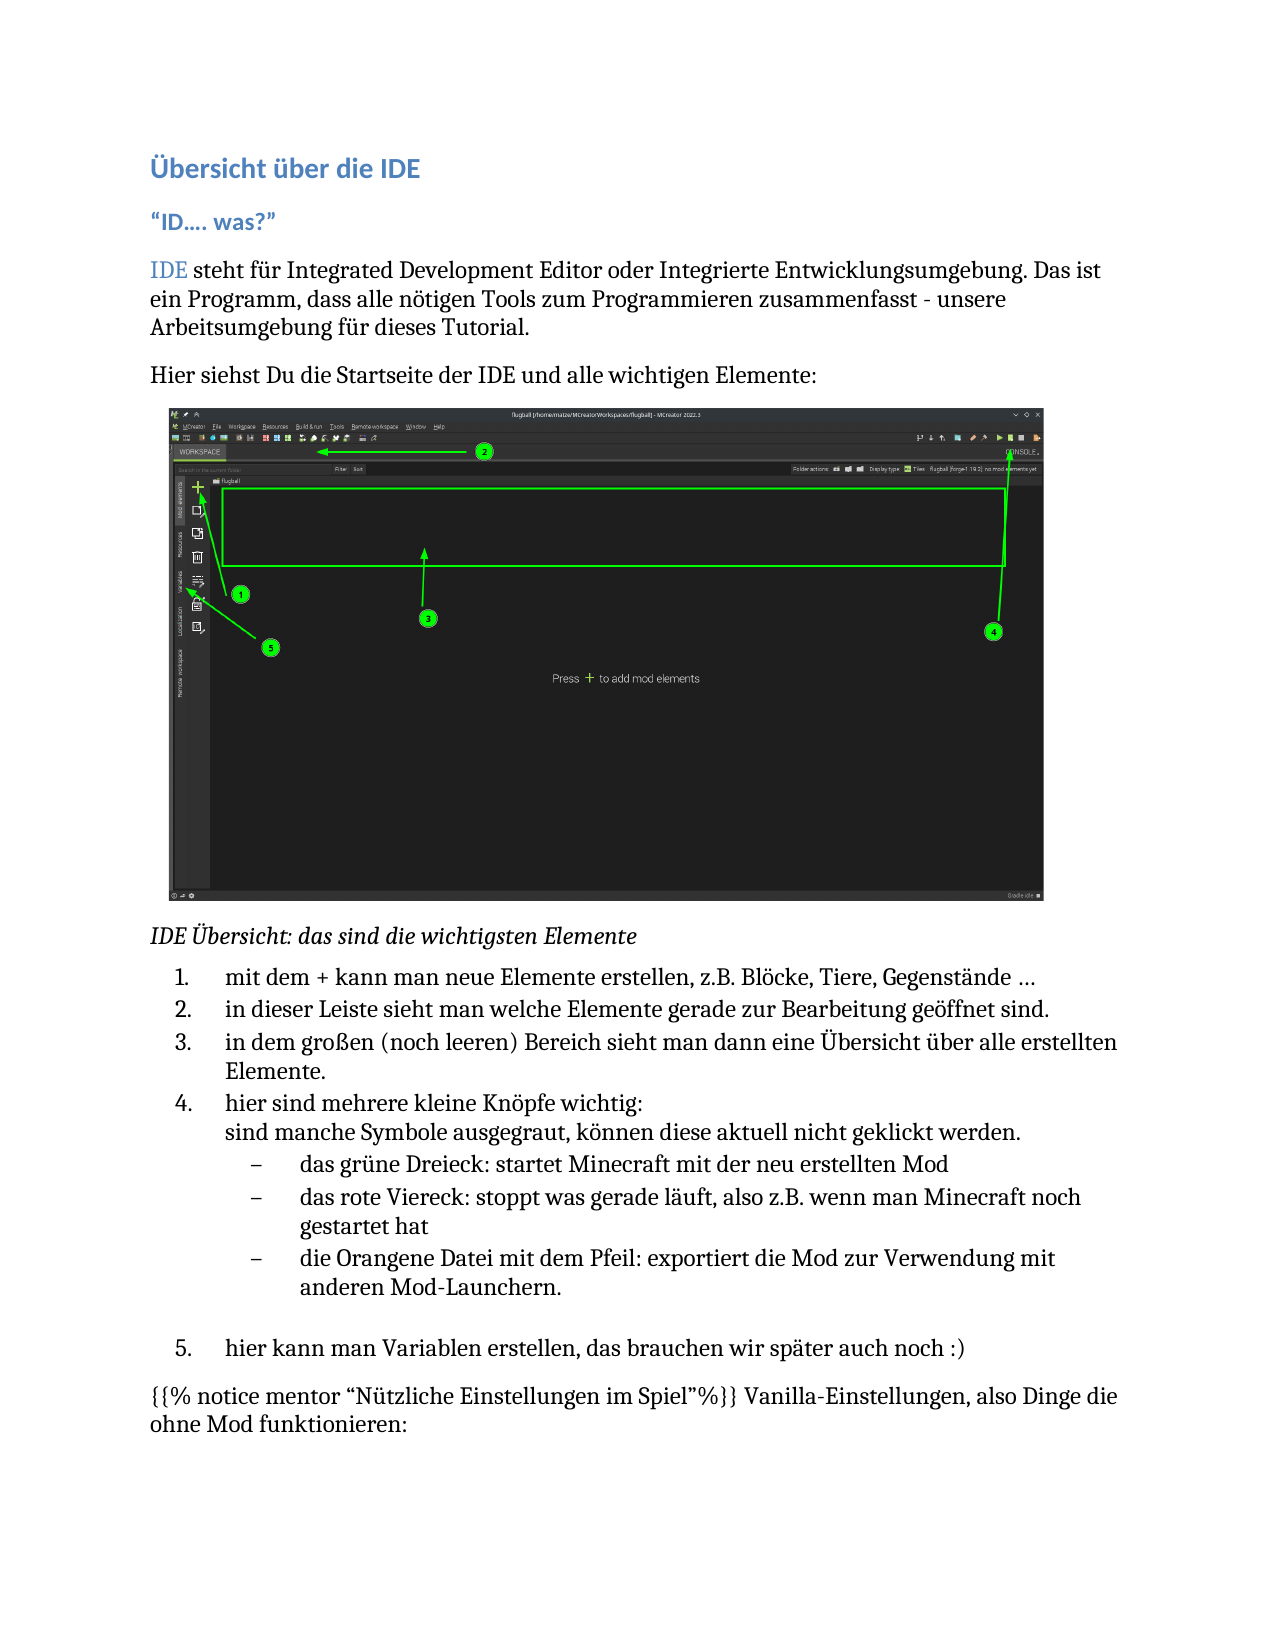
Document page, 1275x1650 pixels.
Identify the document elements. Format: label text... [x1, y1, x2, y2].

text IDE Übersicht: das sind die wichtigsten Elemente [150, 922, 1125, 950]
subtitle Übersicht über die IDE [150, 150, 1125, 186]
list hier sind mehrere kleine Knöpfe wichtig: sind manche Symbole ausgegraut, können diese aktuell nicht geklickt werden. [175, 1089, 1125, 1147]
list in dem großen (noch leeren) Bereich sieht man dann eine Übersicht über alle erstellten Elemente. [175, 1028, 1125, 1085]
list das rote Viereck: stoppt was gerade läuft, also z.B. wenn man Minecraft noch gestartet hat [250, 1183, 1125, 1240]
list die Orangene Datei mit dem Pfeil: exportiert die Mod zur Verwendung mit anderen Mod-Launchern. [250, 1244, 1125, 1330]
text IDE steht für Integrated Development Editor oder Integrierte Entwicklungsumgebung. Das ist ein Programm, dass alle nötigen Tools zum Programmieren zusammenfasst - unsere Arbeitsumgebung für dieses Tutorial. [150, 256, 1125, 342]
text {{% notice mentor “Nützliche Einstellungen im Spiel”%}} Vanilla-Einstellungen, also Dinge die ohne Mod funktionieren: [150, 1382, 1125, 1439]
list das grüne Dreieck: startet Minecraft mit der neu erstellten Mod [250, 1150, 1125, 1179]
picture [168, 408, 1044, 901]
list in dieser Leiste sieht man welche Elemente gerade zur Bearbeitung geöffnet sind. [175, 995, 1125, 1024]
text Hier siehst Du die Startseite der IDE und alle wichtigen Elemente: [150, 361, 1125, 389]
list mit dem + kann man neue Elemente erstellen, z.B. Blöcke, Tiere, Gegenstände … [175, 963, 1125, 992]
list hier kann man Variablen erstellen, das brauchen wir später auch noch :) [175, 1334, 1125, 1363]
subtitle “ID…. was?” [150, 206, 1125, 237]
